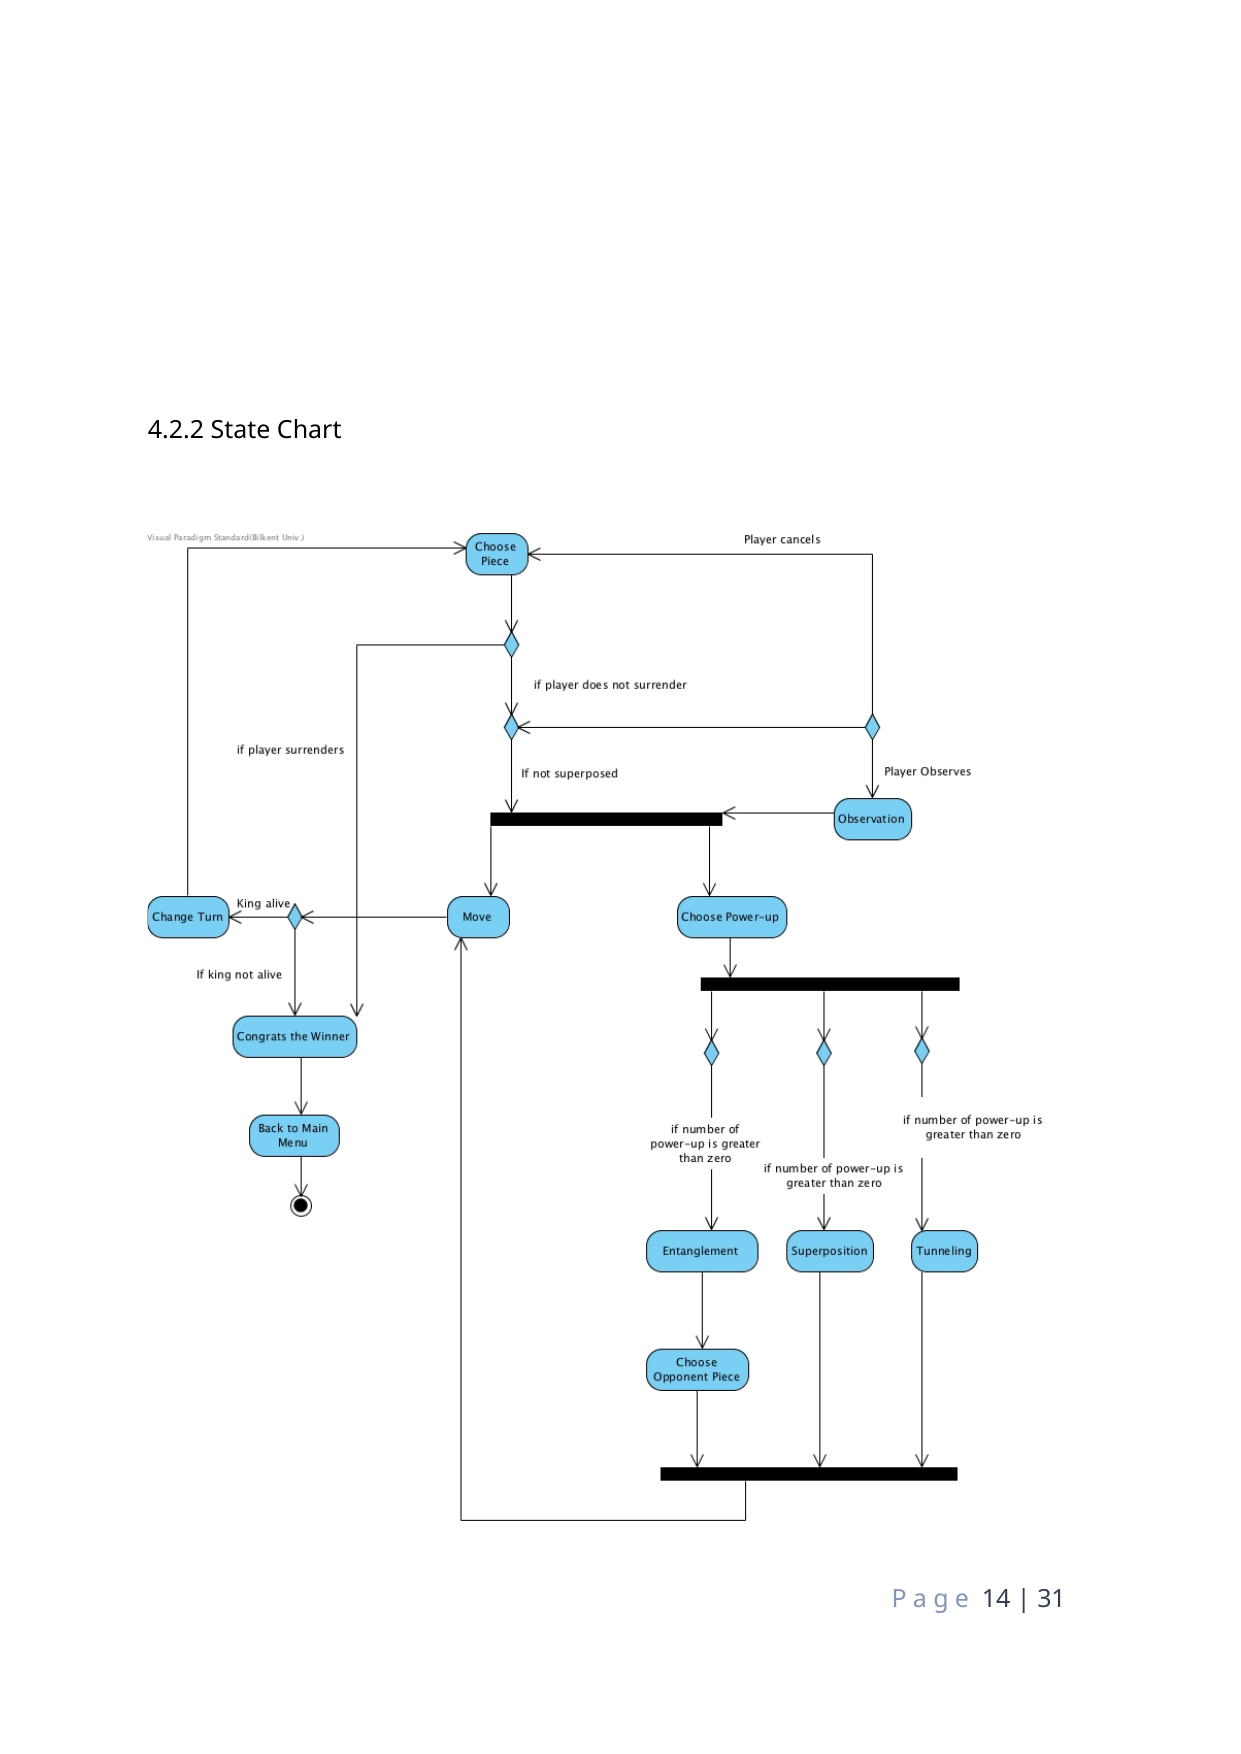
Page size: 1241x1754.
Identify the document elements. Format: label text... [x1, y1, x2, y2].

subtitle 4.2.2 State Chart [148, 411, 1093, 445]
picture [147, 530, 1072, 1524]
